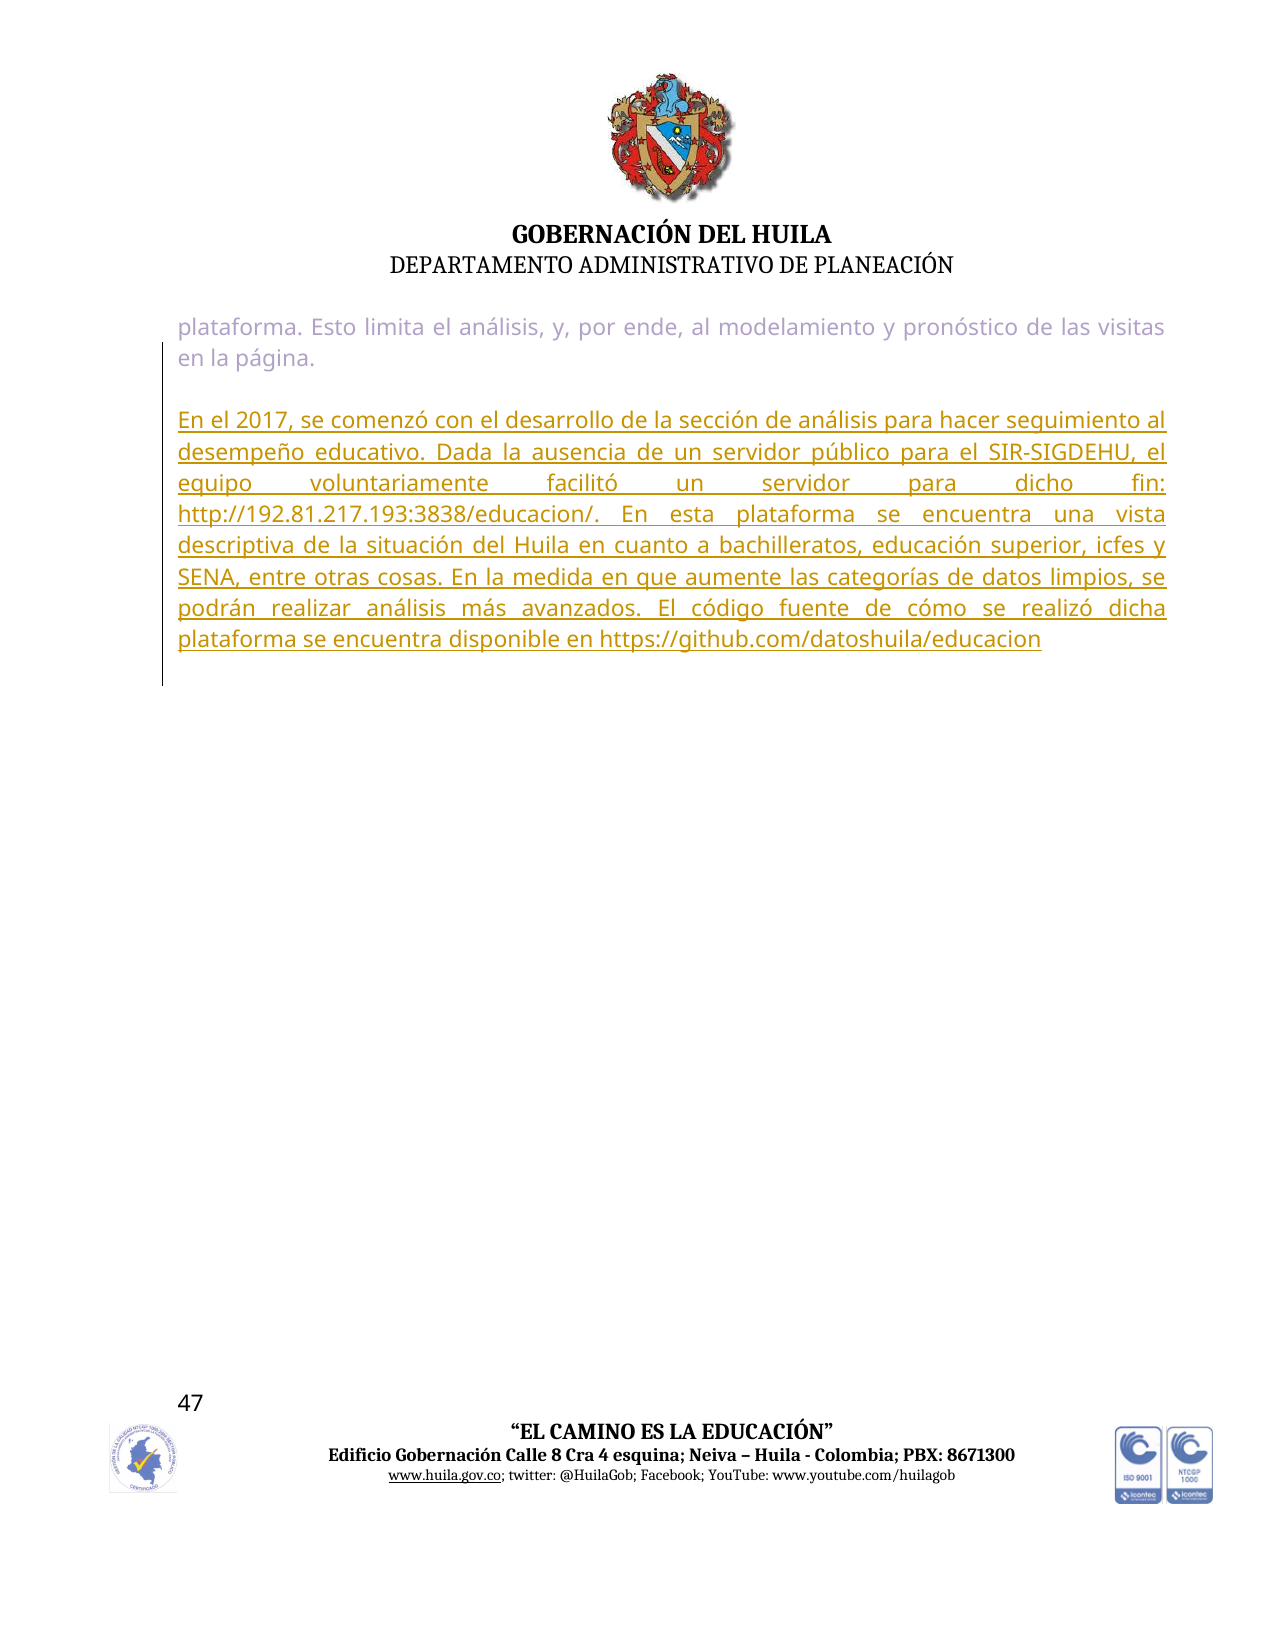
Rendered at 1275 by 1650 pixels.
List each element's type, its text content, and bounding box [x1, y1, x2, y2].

picture [607, 73, 737, 204]
picture [109, 1423, 178, 1493]
picture [1114, 1425, 1214, 1504]
